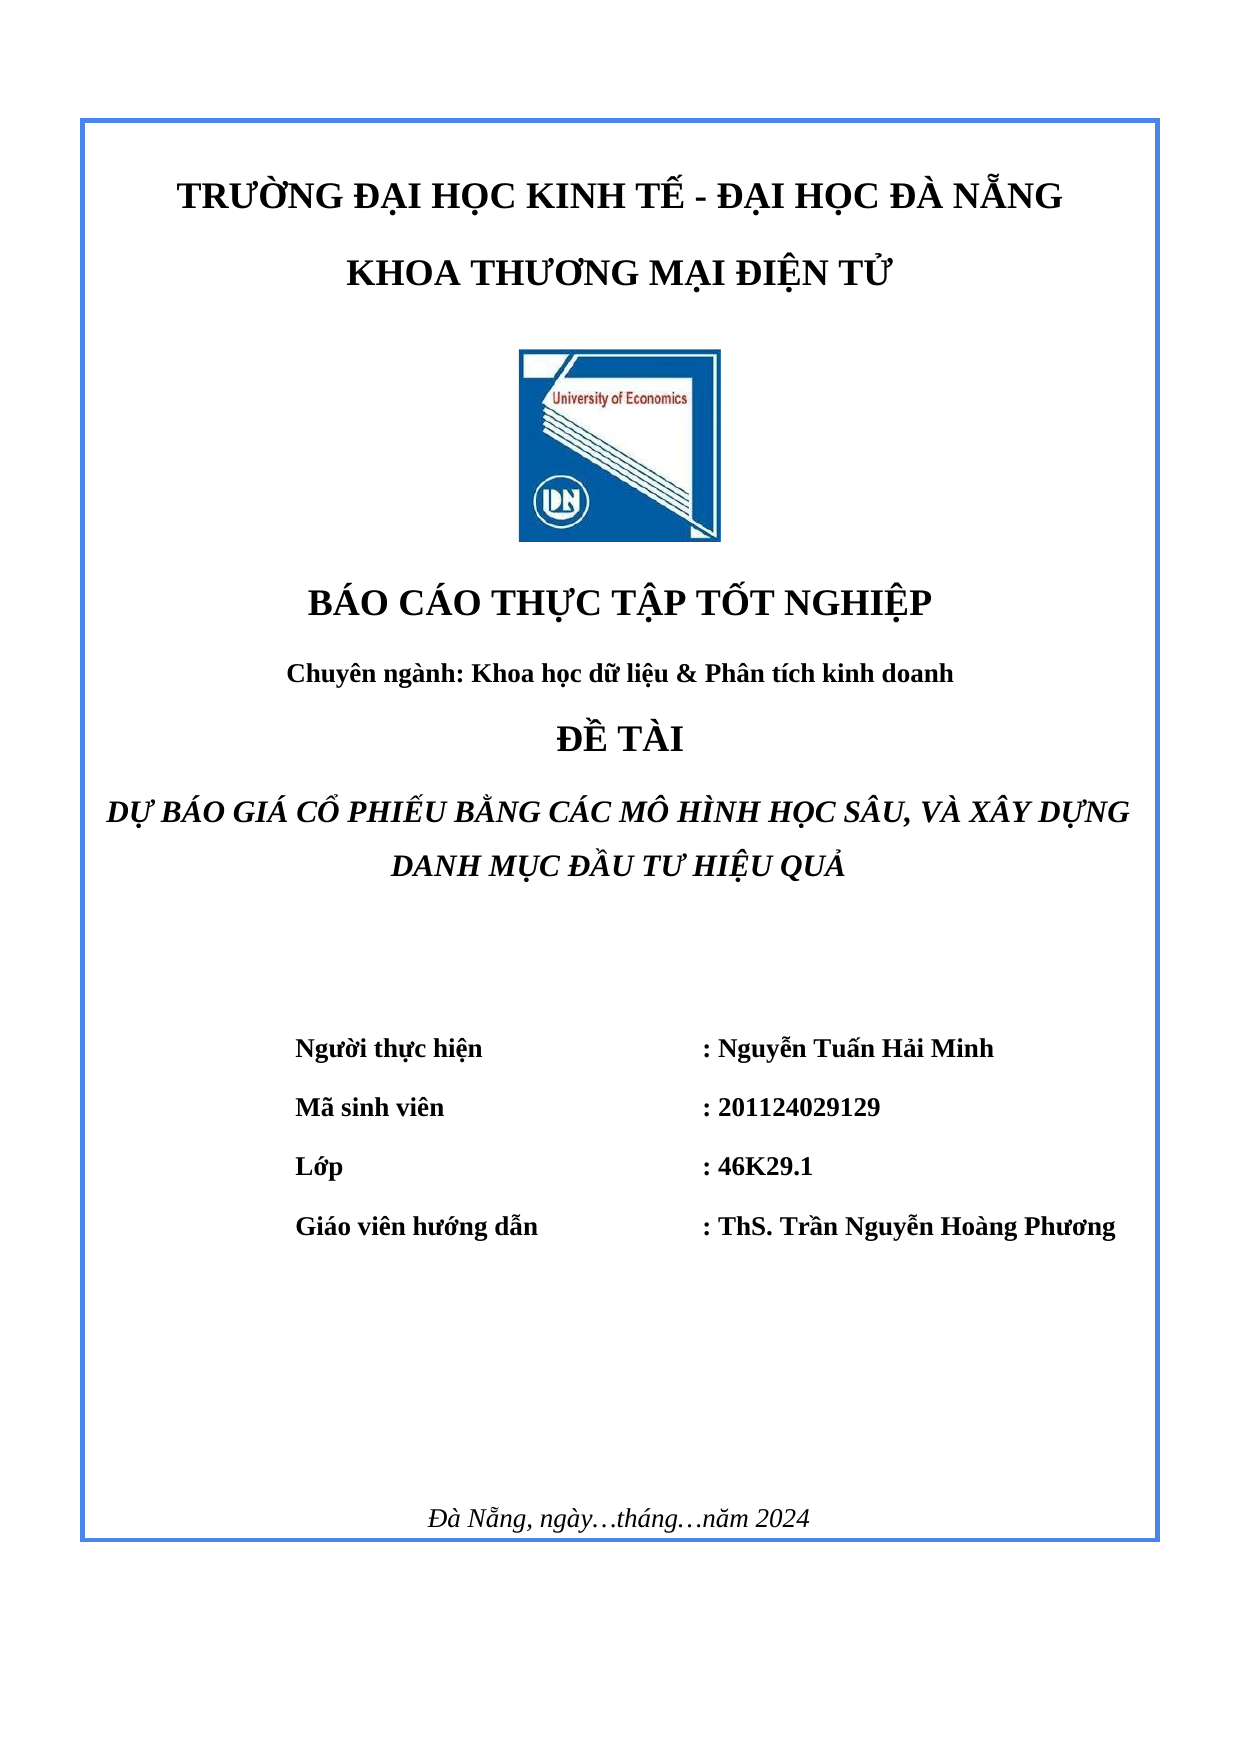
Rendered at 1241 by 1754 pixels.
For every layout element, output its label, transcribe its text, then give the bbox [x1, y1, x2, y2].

text KHOA THƯƠNG MẠI ĐIỆN TỬ [85, 242, 1155, 294]
text ĐỀ TÀI [85, 707, 1155, 759]
text DỰ BÁO GIÁ CỔ PHIẾU BẰNG CÁC MÔ HÌNH HỌC SÂU, VÀ XÂY DỰNG DANH MỤC ĐẦU TƯ HIỆU QUẢ [85, 785, 1155, 883]
text BÁO CÁO THỰC TẬP TỐT NGHIỆP [85, 571, 1155, 623]
text Người thực hiện : Nguyễn Tuấn Hải Minh [85, 1023, 1155, 1063]
picture [518, 349, 721, 542]
text Giáo viên hướng dẫn : ThS. Trần Nguyễn Hoàng Phương [85, 1201, 1155, 1241]
text Chuyên ngành: Khoa học dữ liệu & Phân tích kinh doanh [85, 648, 1155, 688]
text Lớp : 46K29.1 [85, 1142, 1155, 1182]
text Mã sinh viên : 201124029129 [85, 1082, 1155, 1122]
text TRƯỜNG ĐẠI HỌC KINH TẾ - ĐẠI HỌC ĐÀ NẴNG [85, 165, 1155, 217]
text Đà Nẵng, ngày…tháng…năm 2024 [85, 1493, 1155, 1538]
